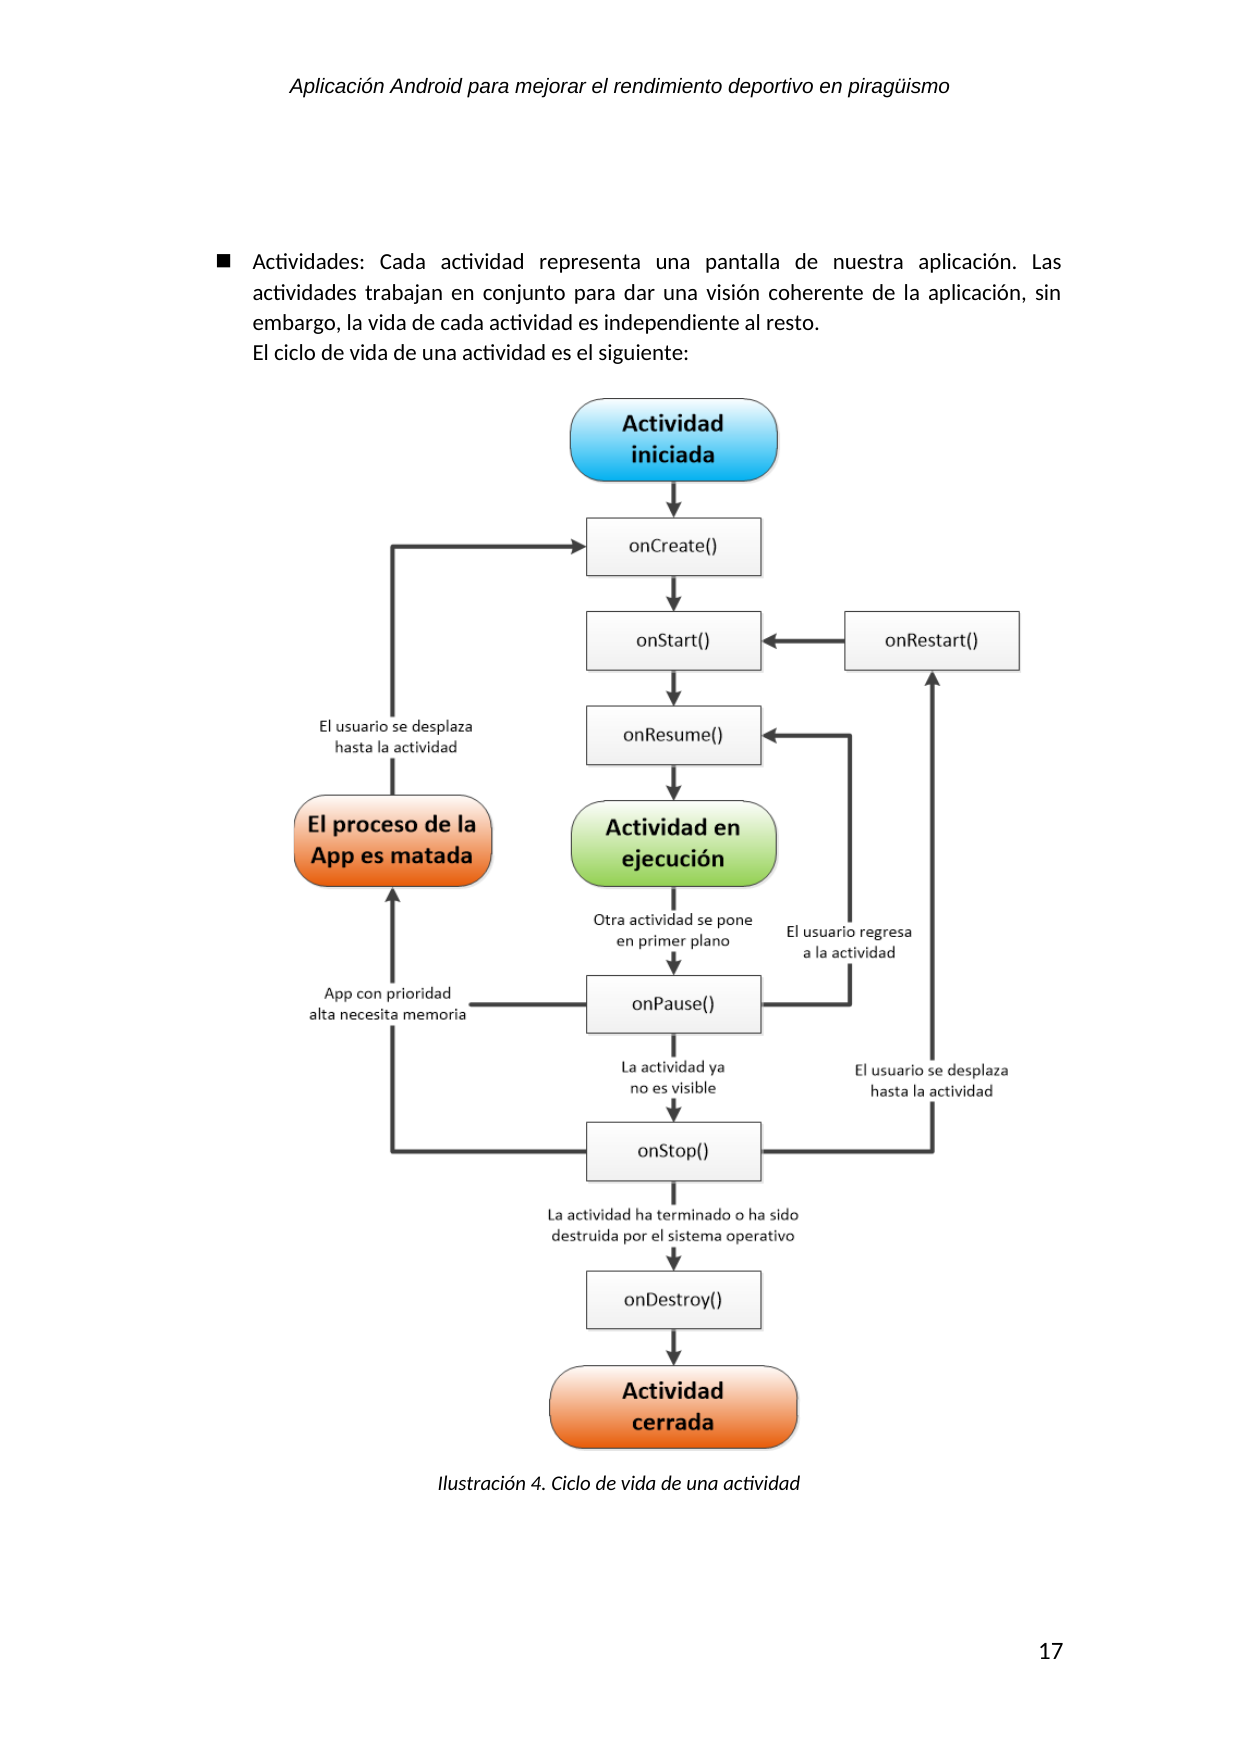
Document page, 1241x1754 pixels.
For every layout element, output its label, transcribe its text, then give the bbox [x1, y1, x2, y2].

list Actividades: Cada actividad representa una pantalla de nuestra aplicación. Las actividades trabajan en conjunto para dar una visión coherente de la aplicación, sin embargo, la vida de cada actividad es independiente al resto. [215, 247, 1063, 336]
text Ilustración 4. Ciclo de vida de una actividad [177, 1470, 1063, 1495]
list El ciclo de vida de una actividad es el siguiente: [252, 338, 1063, 366]
picture [293, 398, 1022, 1451]
